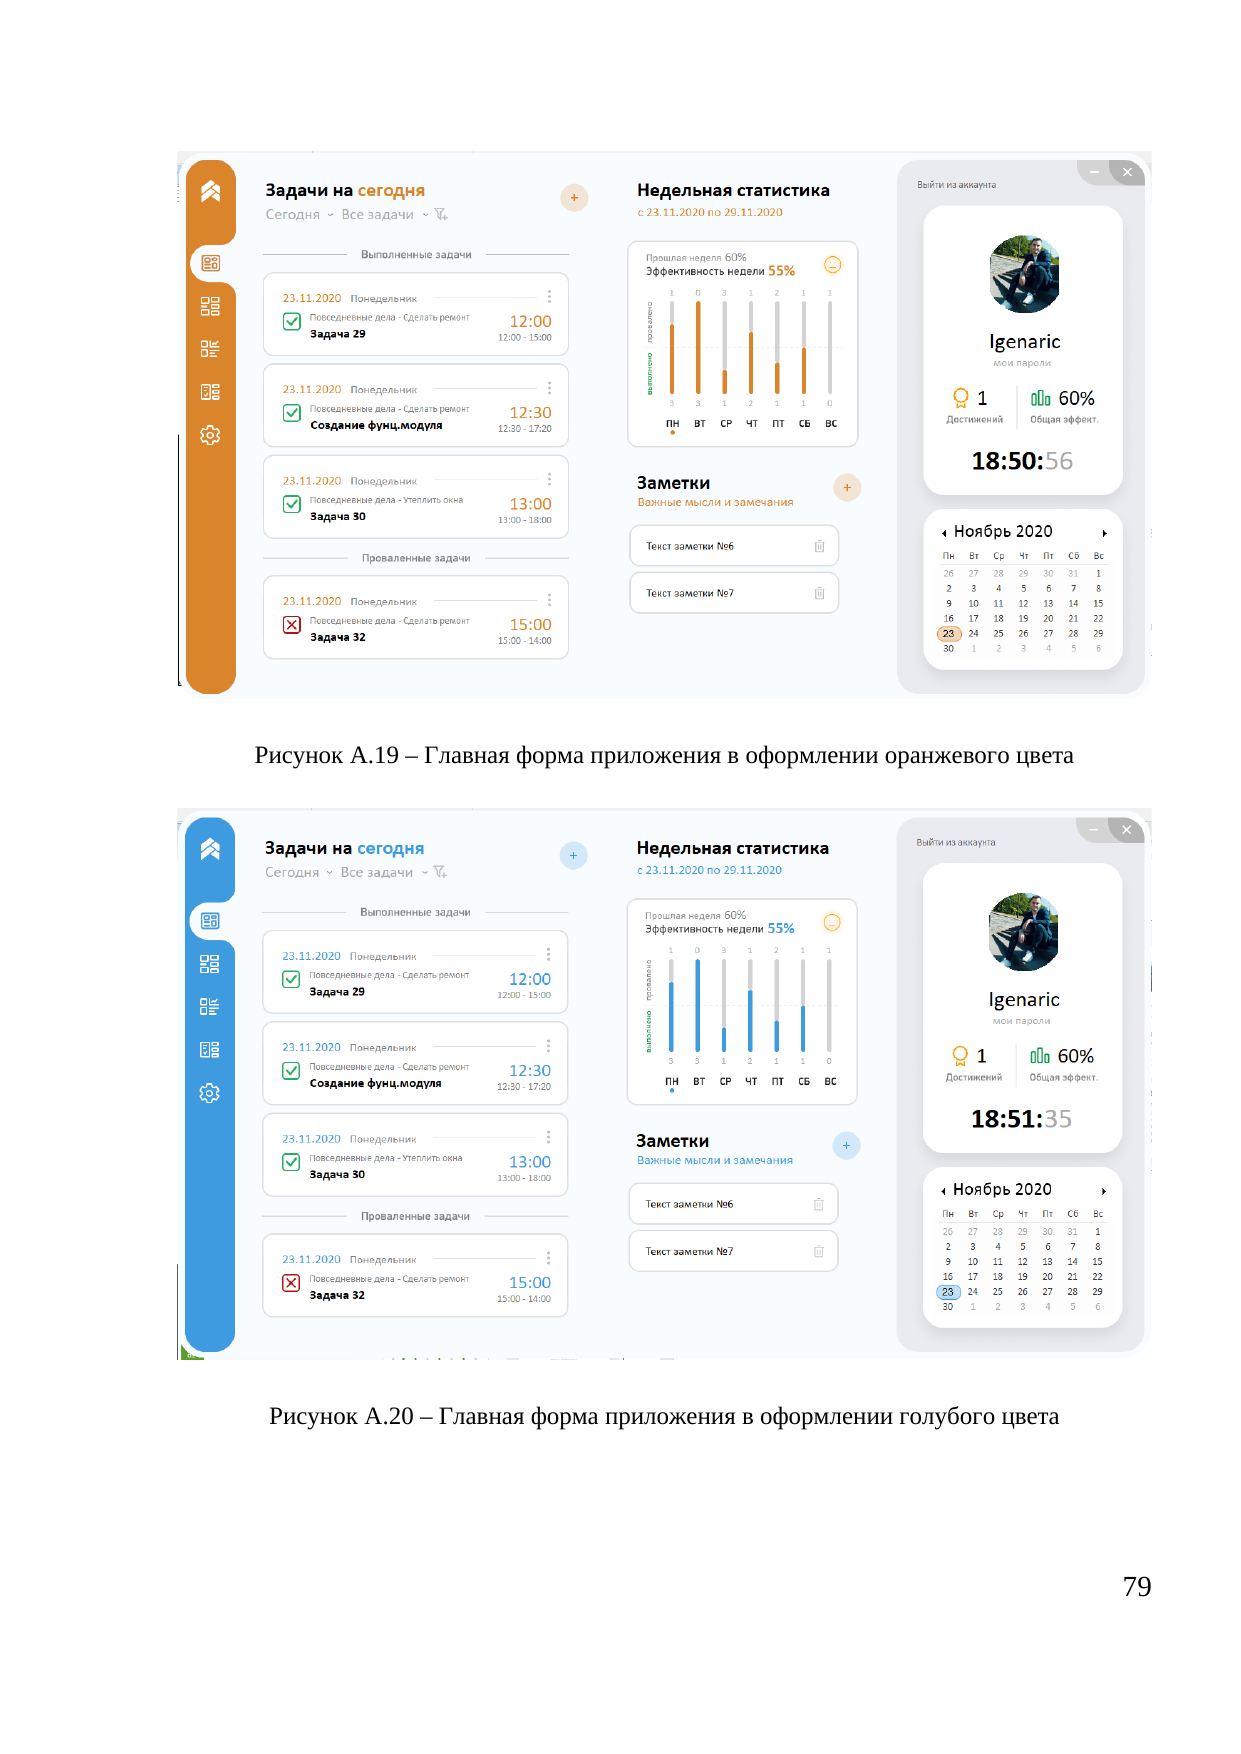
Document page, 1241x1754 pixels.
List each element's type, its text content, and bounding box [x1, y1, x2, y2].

text Рисунок A.20 – Главная форма приложения в оформлении голубого цвета [177, 1401, 1152, 1430]
picture [177, 808, 1152, 1360]
picture [177, 151, 1152, 699]
text Рисунок A.19 – Главная форма приложения в оформлении оранжевого цвета [177, 741, 1152, 769]
